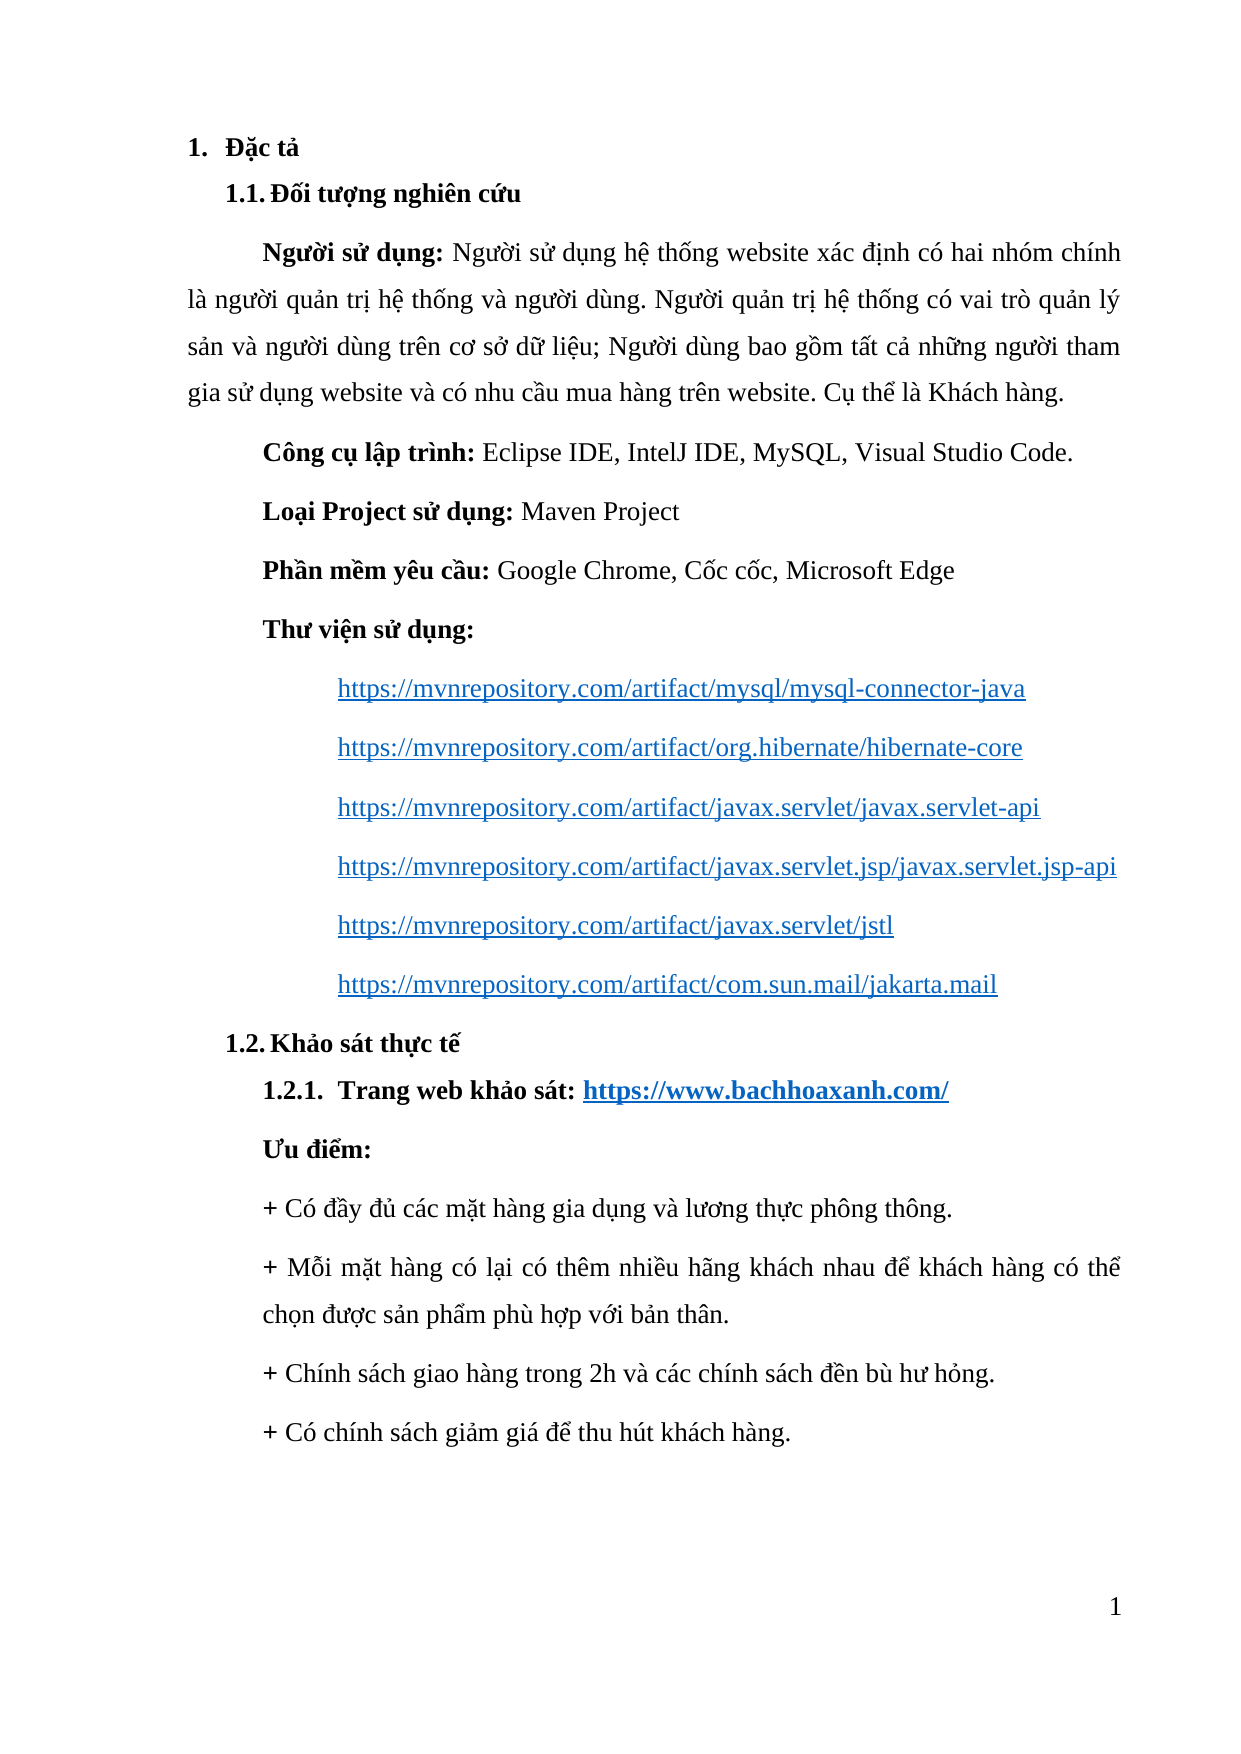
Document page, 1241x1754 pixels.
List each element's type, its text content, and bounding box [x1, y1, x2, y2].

text + Mỗi mặt hàng có lại có thêm nhiều hãng khách nhau để khách hàng có thể chọn được sản phẩm phù hợp với bản thân. [262, 1251, 1122, 1329]
text https://mvnrepository.com/artifact/com.sun.mail/jakarta.mail [270, 968, 1122, 999]
text + Có đầy đủ các mặt hàng gia dụng và lương thực phông thông. [262, 1192, 1122, 1223]
list Khảo sát thực tế [225, 1027, 1122, 1058]
text Phần mềm yêu cầu: Google Chrome, Cốc cốc, Microsoft Edge [187, 554, 1122, 585]
text https://mvnrepository.com/artifact/javax.servlet/jstl [270, 909, 1122, 940]
list Đối tượng nghiên cứu [225, 177, 1122, 208]
text Thư viện sử dụng: [187, 613, 1122, 644]
text + Chính sách giao hàng trong 2h và các chính sách đền bù hư hỏng. [262, 1357, 1122, 1388]
list Đặc tả [187, 131, 1122, 162]
text Ưu điểm: [262, 1133, 1122, 1164]
text https://mvnrepository.com/artifact/org.hibernate/hibernate-core [270, 731, 1122, 763]
text Loại Project sử dụng: Maven Project [187, 495, 1122, 526]
text https://mvnrepository.com/artifact/mysql/mysql-connector-java [270, 672, 1122, 703]
text Người sử dụng: Người sử dụng hệ thống website xác định có hai nhóm chính là người quản trị hệ thống và người dùng. Người quản trị hệ thống có vai trò quản lý sản và người dùng trên cơ sở dữ liệu; Người dùng bao gồm tất cả những người tham gia sử dụng website và có nhu cầu mua hàng trên website. Cụ thể là Khách hàng. [187, 236, 1122, 408]
text https://mvnrepository.com/artifact/javax.servlet/javax.servlet-api [270, 791, 1122, 822]
text Công cụ lập trình: Eclipse IDE, IntelJ IDE, MySQL, Visual Studio Code. [187, 436, 1122, 467]
list Trang web khảo sát: https://www.bachhoaxanh.com/ [262, 1074, 1122, 1105]
text + Có chính sách giảm giá để thu hút khách hàng. [262, 1416, 1122, 1448]
text https://mvnrepository.com/artifact/javax.servlet.jsp/javax.servlet.jsp-api [270, 850, 1122, 881]
